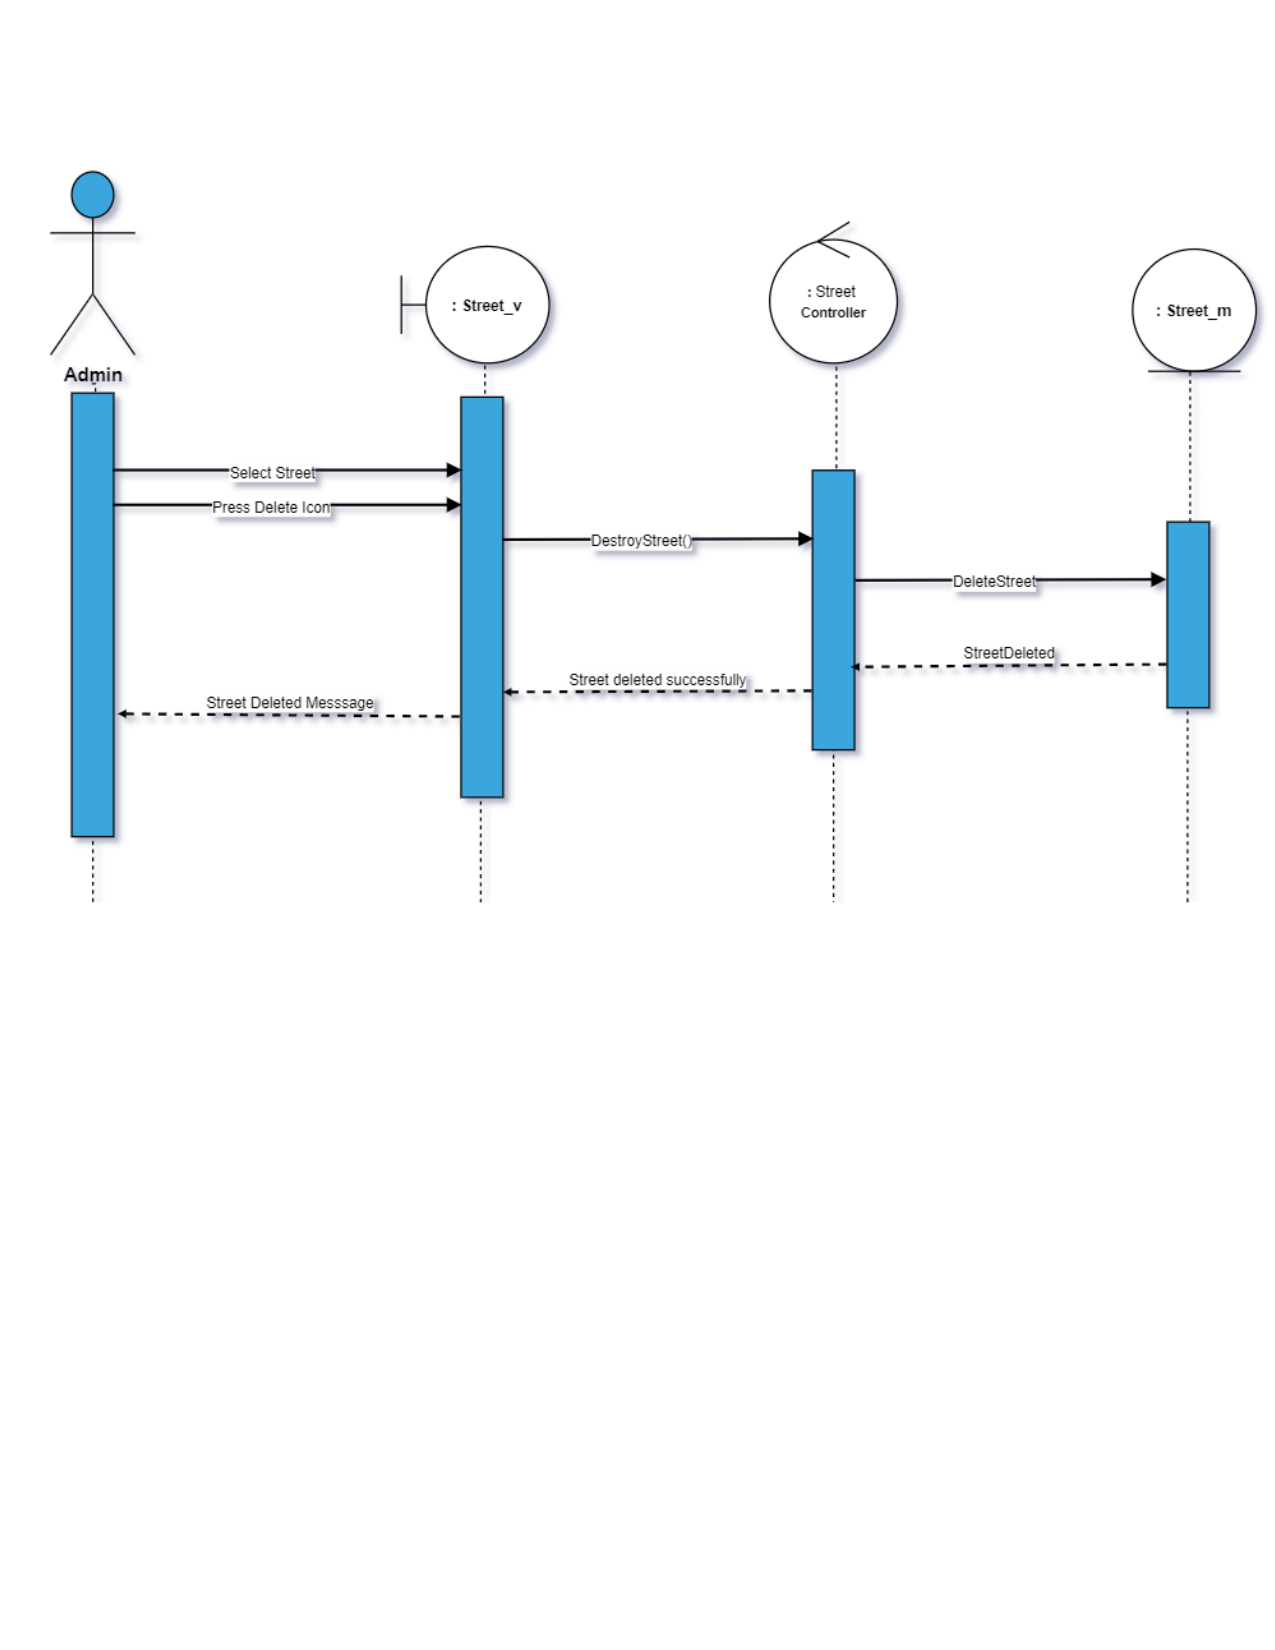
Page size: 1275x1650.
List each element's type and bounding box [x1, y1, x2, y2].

picture [45, 150, 1275, 905]
